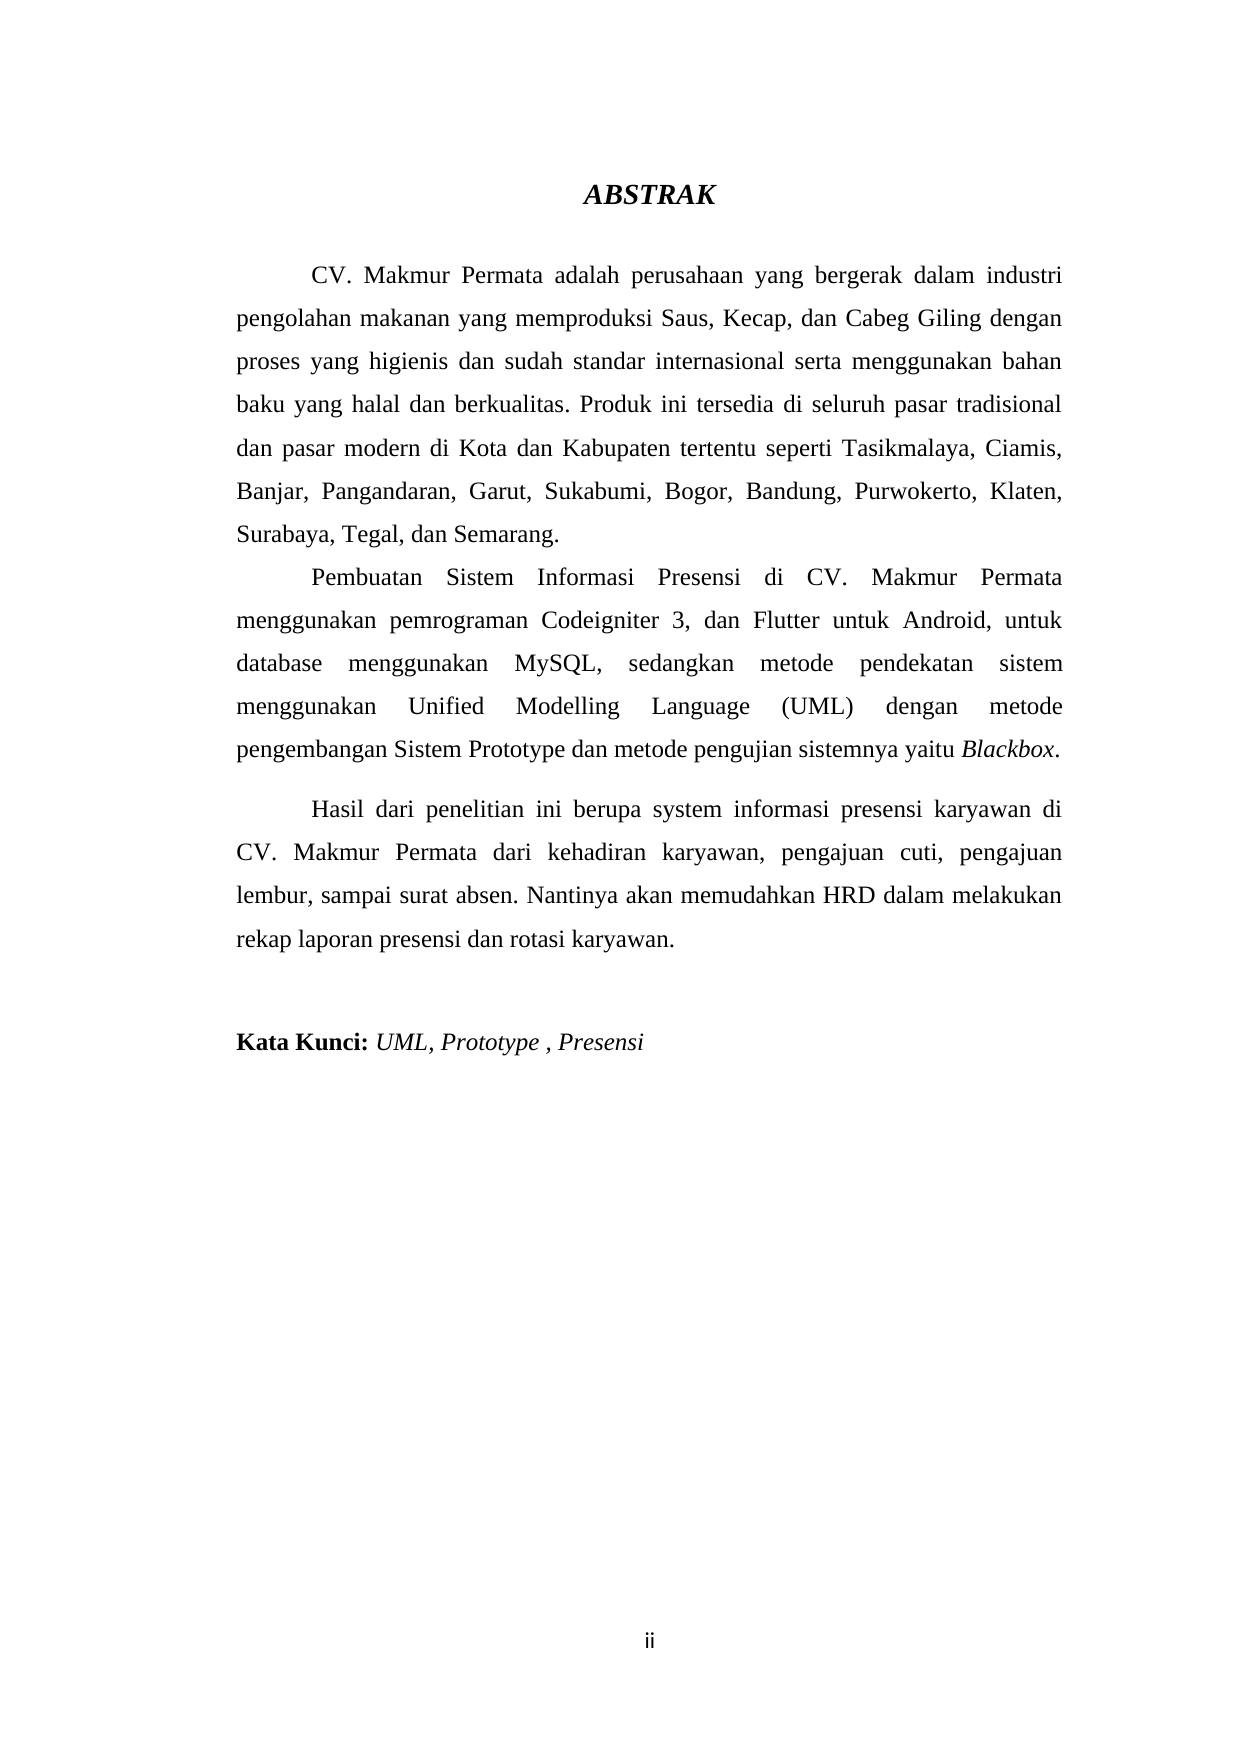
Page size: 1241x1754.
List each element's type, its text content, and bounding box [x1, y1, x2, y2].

text Kata Kunci: UML, Prototype , Presensi [236, 1027, 1063, 1055]
subtitle ABSTRAK [236, 177, 1063, 211]
text Hasil dari penelitian ini berupa system informasi presensi karyawan di CV. Makmur Permata dari kehadiran karyawan, pengajuan cuti, pengajuan lembur, sampai surat absen. Nantinya akan memudahkan HRD dalam melakukan rekap laporan presensi dan rotasi karyawan. [236, 794, 1063, 952]
text Pembuatan Sistem Informasi Presensi di CV. Makmur Permata menggunakan pemrograman Codeigniter 3, dan Flutter untuk Android, untuk database menggunakan MySQL, sedangkan metode pendekatan sistem menggunakan Unified Modelling Language (UML) dengan metode pengembangan Sistem Prototype dan metode pengujian sistemnya yaitu Blackbox. [236, 562, 1063, 763]
text CV. Makmur Permata adalah perusahaan yang bergerak dalam industri pengolahan makanan yang memproduksi Saus, Kecap, dan Cabeg Giling dengan proses yang higienis dan sudah standar internasional serta menggunakan bahan baku yang halal dan berkualitas. Produk ini tersedia di seluruh pasar tradisional dan pasar modern di Kota dan Kabupaten tertentu seperti Tasikmalaya, Ciamis, Banjar, Pangandaran, Garut, Sukabumi, Bogor, Bandung, Purwokerto, Klaten, Surabaya, Tegal, dan Semarang. [236, 260, 1063, 548]
